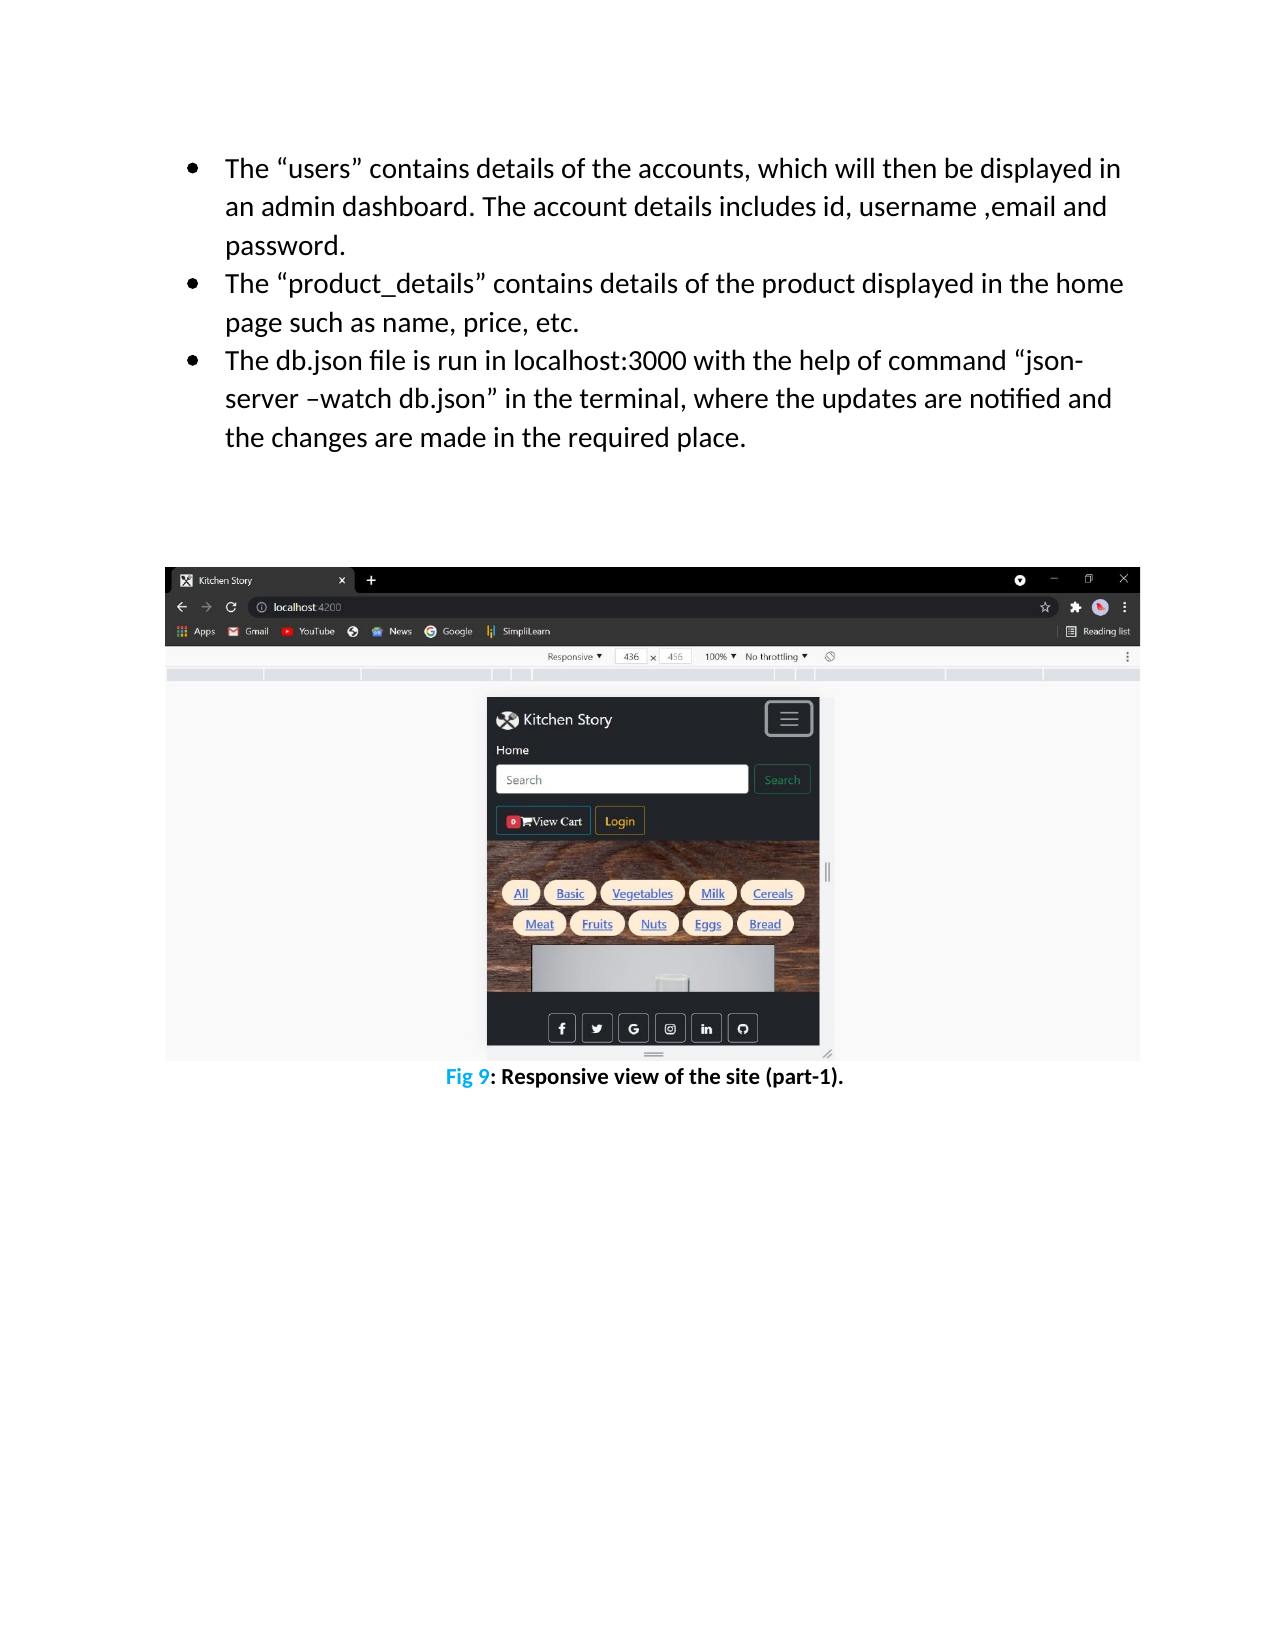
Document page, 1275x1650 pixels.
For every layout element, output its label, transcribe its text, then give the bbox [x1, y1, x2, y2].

list The db.json file is run in localhost:3000 with the help of command “json-server –watch db.json” in the terminal, where the updates are notified and the changes are made in the required place. [187, 342, 1125, 455]
list The “users” contains details of the accounts, which will then be displayed in an admin dashboard. The account details includes id, username ,email and password. [187, 150, 1125, 262]
list Fig 9: Responsive view of the site (part-1). Fig 9.1: Responsive view of the site (part-2). [165, 1061, 1125, 1091]
picture [165, 567, 1141, 1061]
list The “product_details” contains details of the product displayed in the home page such as name, price, etc. [187, 265, 1125, 339]
